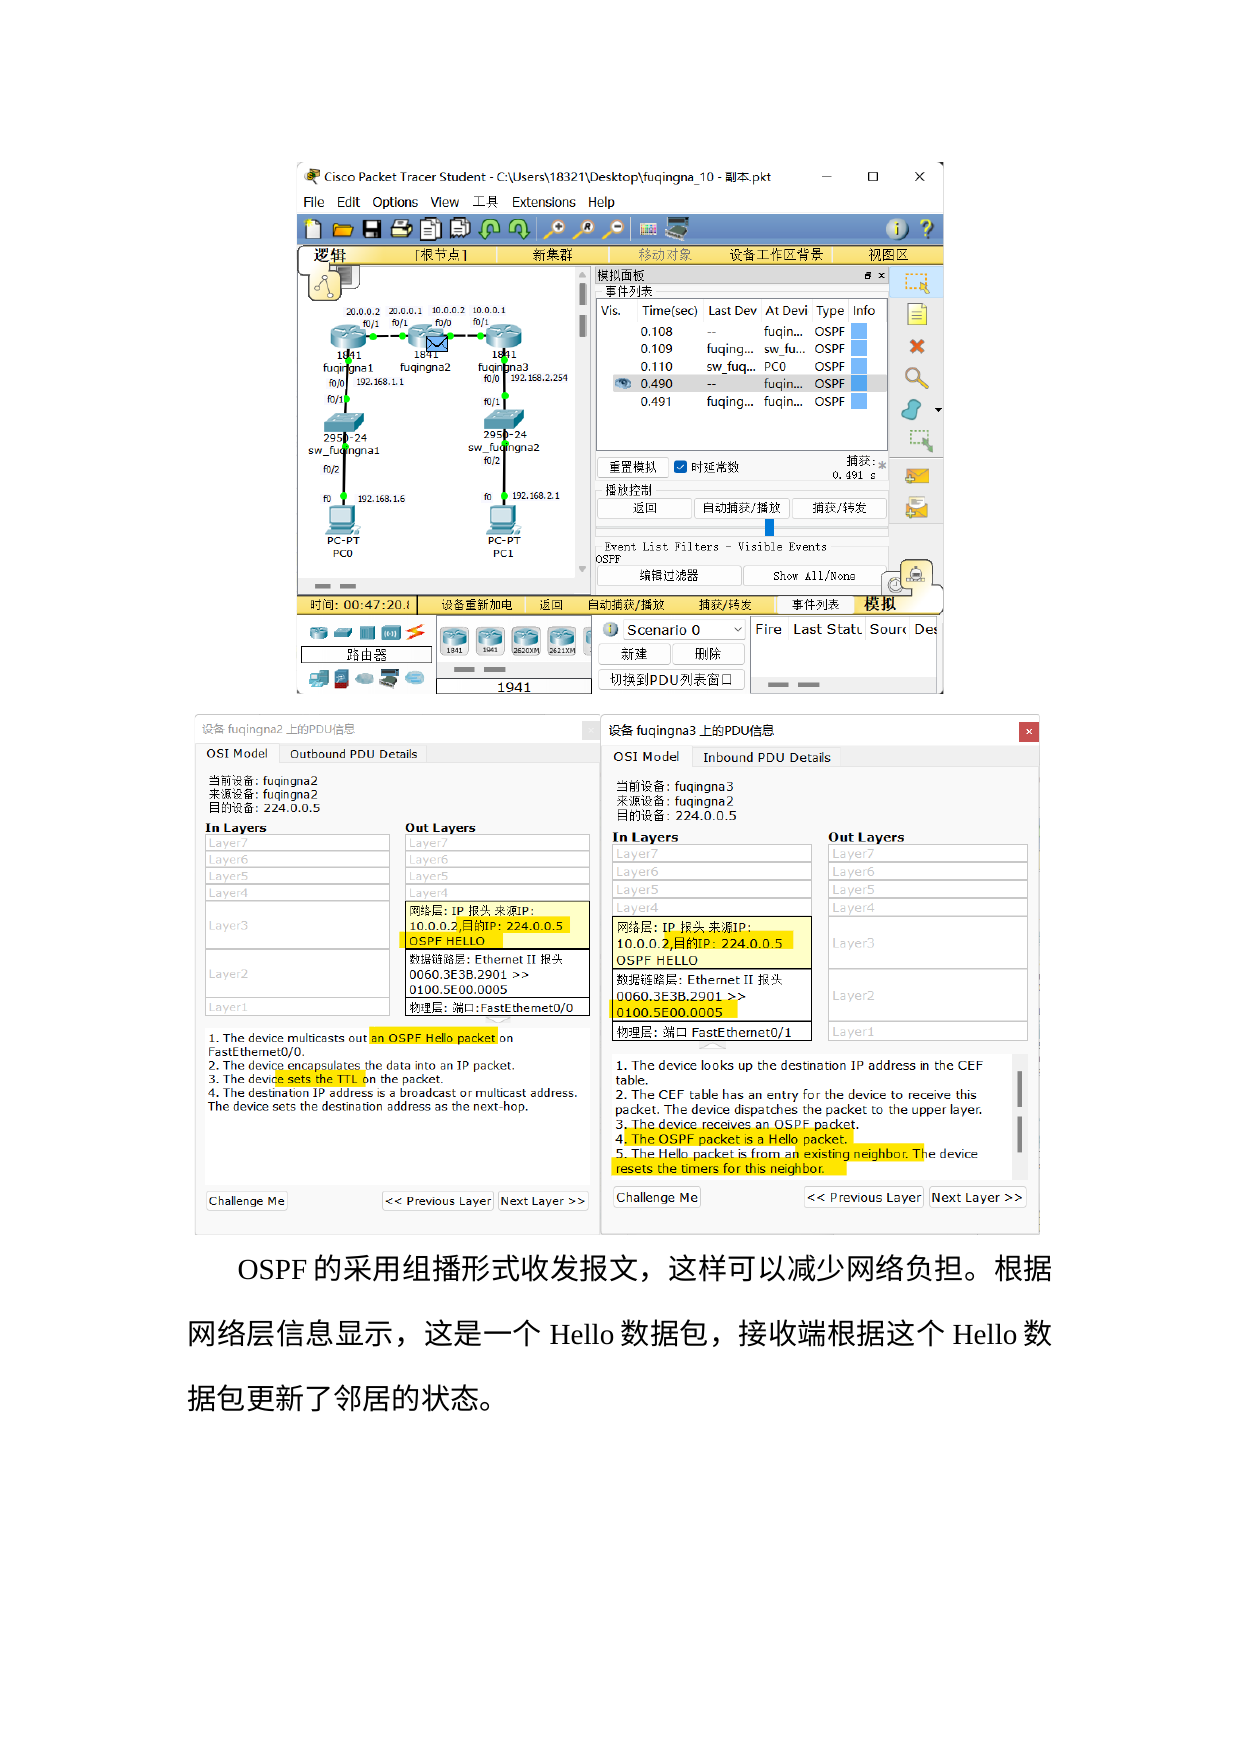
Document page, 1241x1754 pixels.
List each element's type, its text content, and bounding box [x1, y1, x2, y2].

text OSPF的采用组播形式收发报文，这样可以减少网络负担。根据网络层信息显示，这是一个Hello数据包，接收端根据这个Hello数据包更新了邻居的状态。 [187, 1234, 1053, 1429]
picture [296, 162, 944, 694]
picture [194, 714, 1040, 1235]
